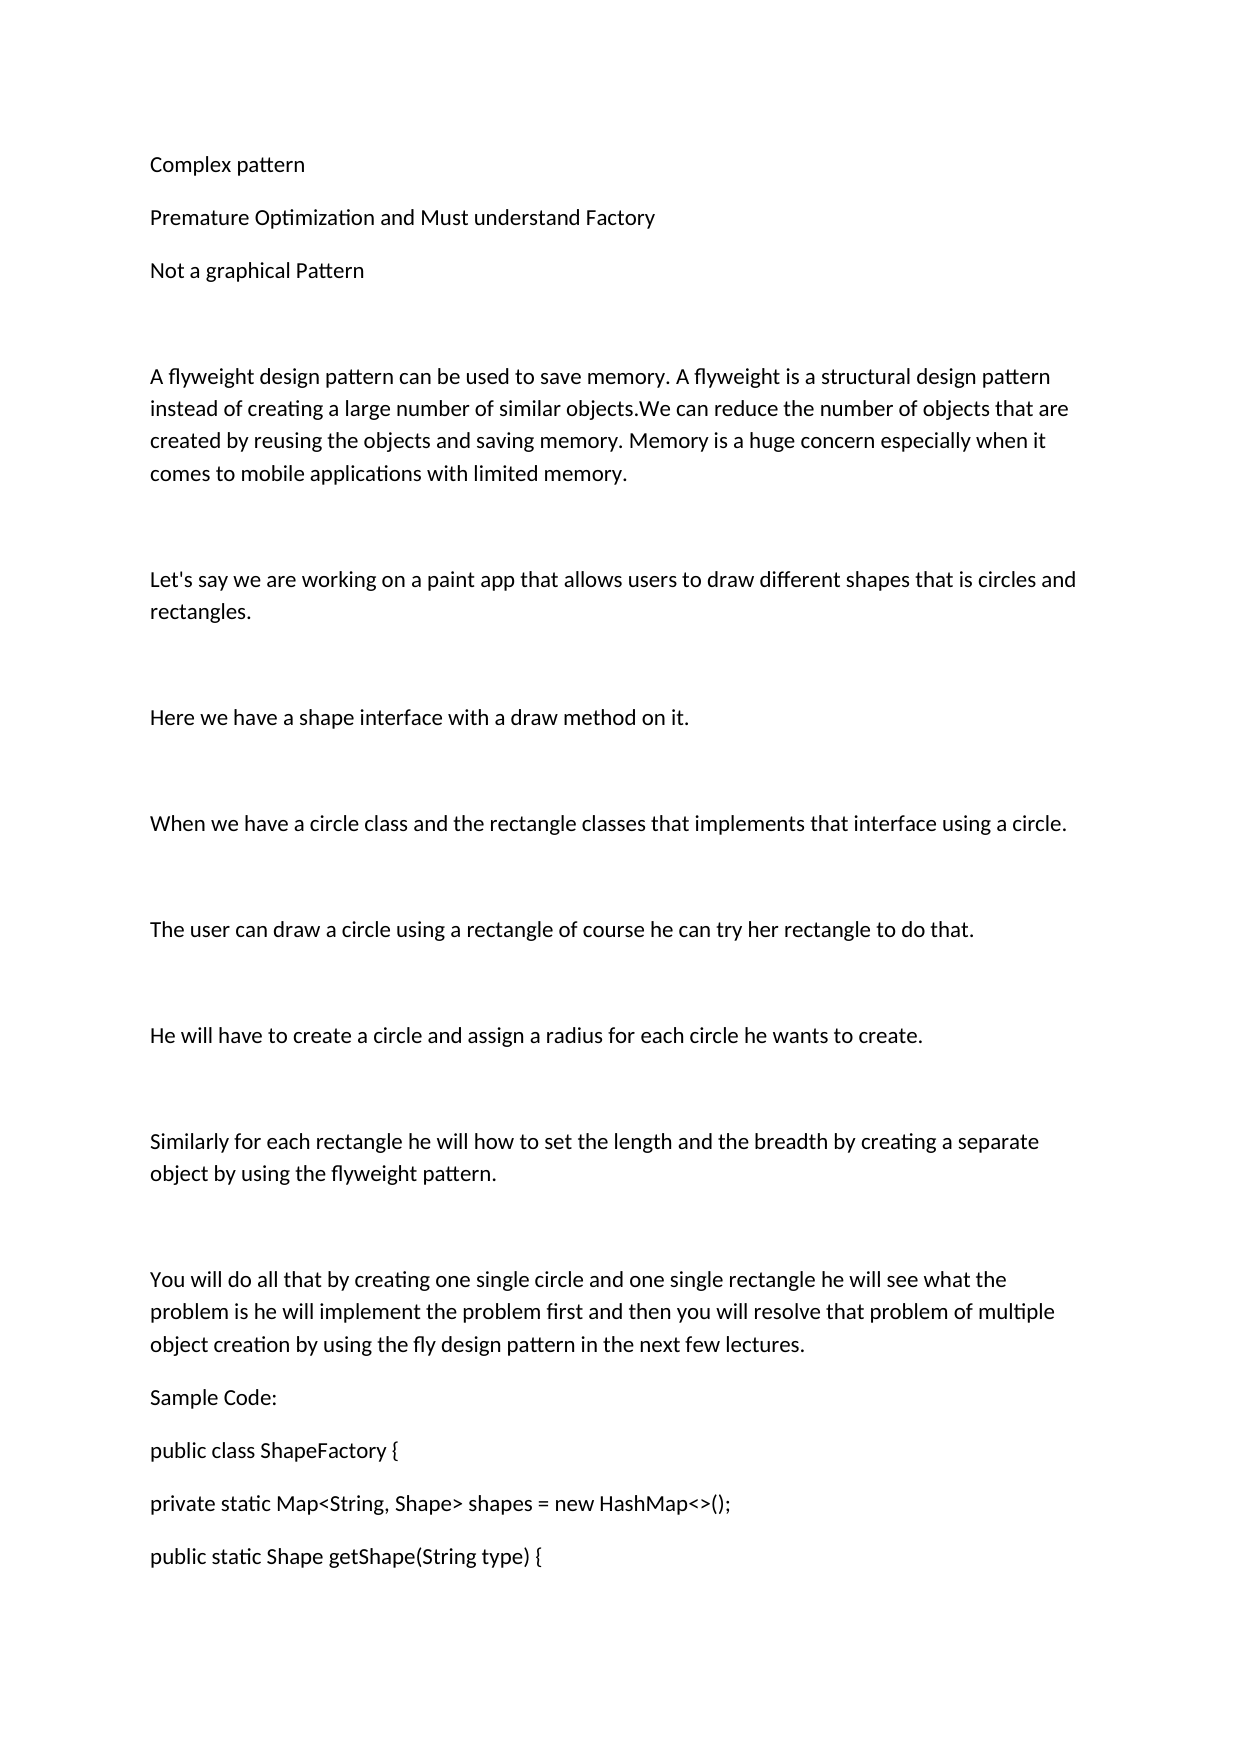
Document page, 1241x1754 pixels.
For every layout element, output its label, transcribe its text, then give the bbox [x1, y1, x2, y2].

text Here we have a shape interface with a draw method on it. [150, 703, 1090, 731]
text Complex pattern [150, 150, 1090, 178]
text A flyweight design pattern can be used to save memory. A flyweight is a structural design pattern instead of creating a large number of similar objects.We can reduce the number of objects that are created by reusing the objects and saving memory. Memory is a huge concern especially when it comes to mobile applications with limited memory. [150, 362, 1090, 487]
text Sample Code: [150, 1383, 1090, 1411]
text He will have to create a circle and assign a radius for each circle he wants to create. [150, 1021, 1090, 1049]
text Let's say we are working on a paint app that allows users to draw different shapes that is circles and rectangles. [150, 565, 1090, 625]
text Not a graphical Pattern [150, 256, 1090, 284]
text The user can draw a circle using a rectangle of course he can try her rectangle to do that. [150, 915, 1090, 943]
text When we have a circle class and the rectangle classes that implements that interface using a circle. [150, 809, 1090, 837]
text public class ShapeFactory { [150, 1436, 1090, 1464]
text private static Map<String, Shape> shapes = new HashMap<>(); [150, 1489, 1090, 1517]
text Premature Optimization and Must understand Factory [150, 203, 1090, 231]
text public static Shape getShape(String type) { [150, 1542, 1090, 1570]
text Similarly for each rectangle he will how to set the length and the breadth by creating a separate object by using the flyweight pattern. [150, 1127, 1090, 1187]
text You will do all that by creating one single circle and one single rectangle he will see what the problem is he will implement the problem first and then you will resolve that problem of multiple object creation by using the fly design pattern in the next few lectures. [150, 1265, 1090, 1358]
